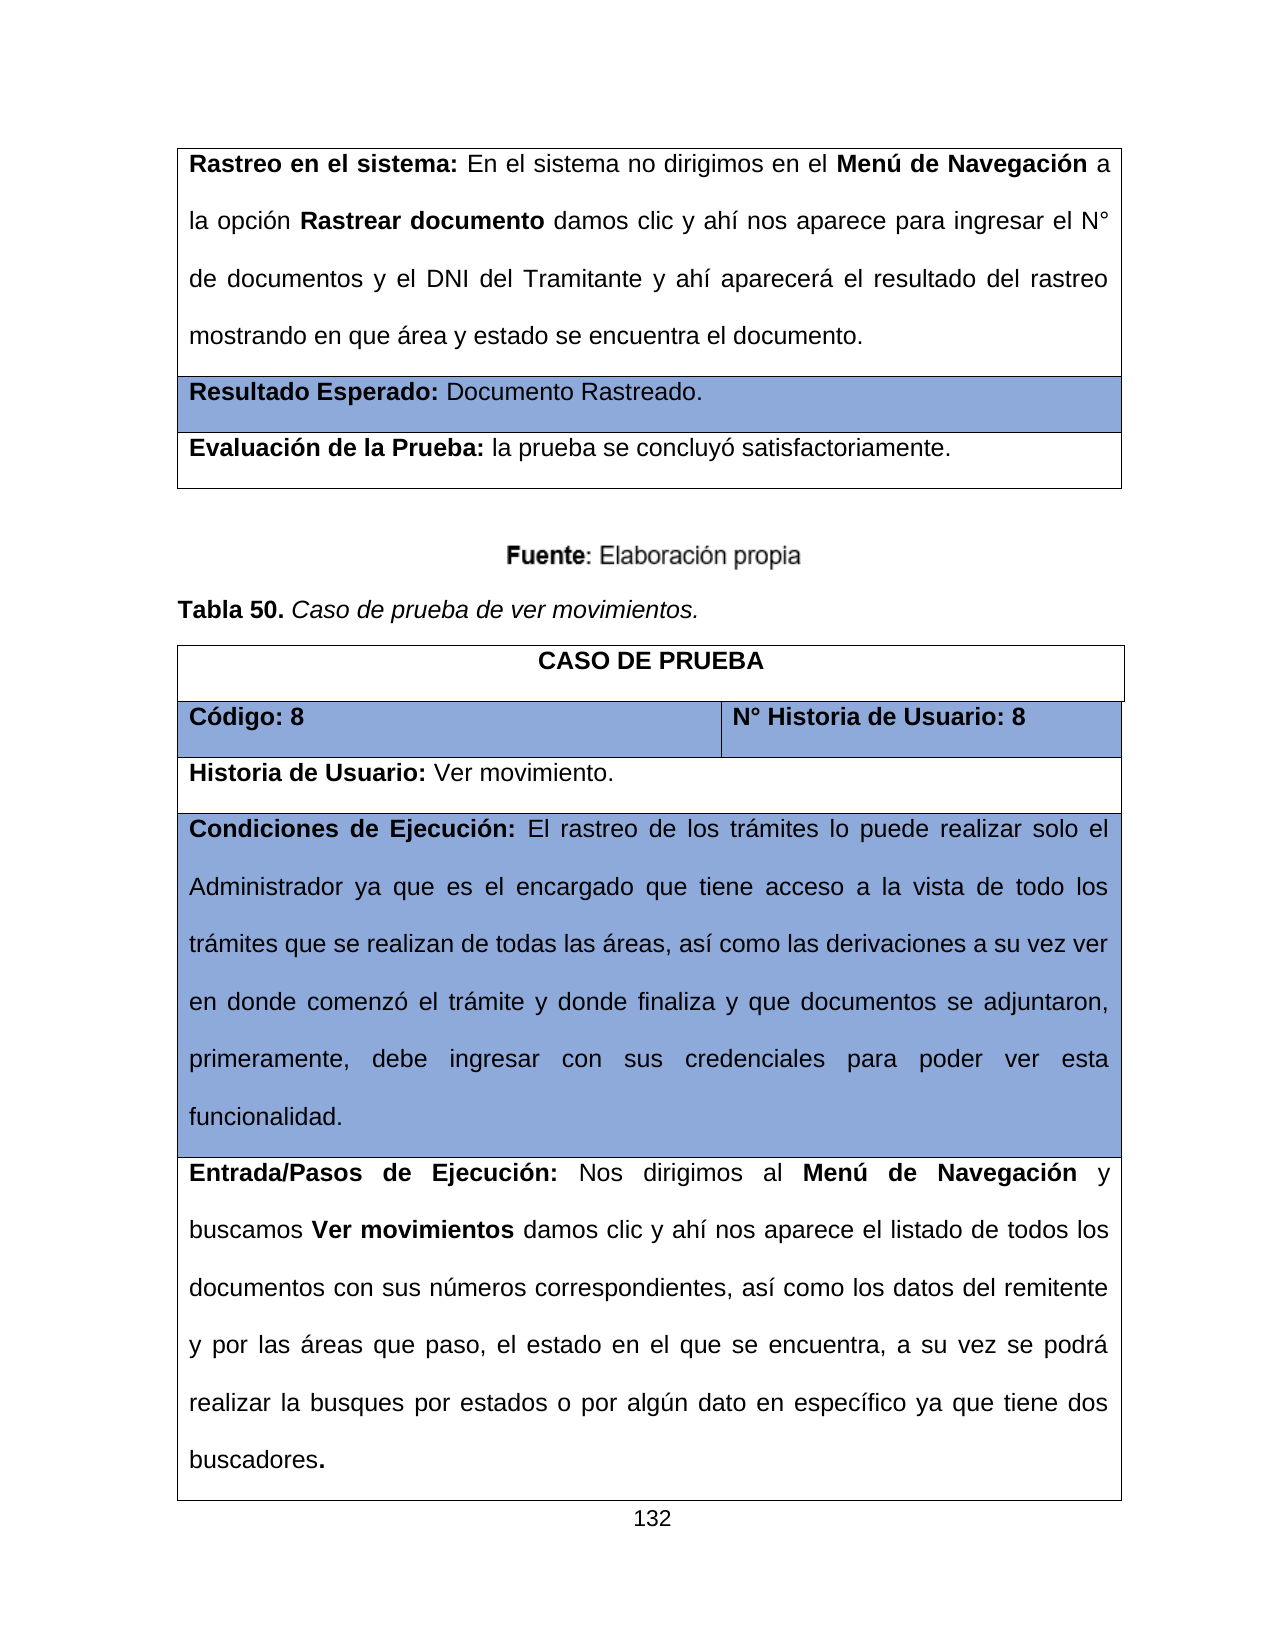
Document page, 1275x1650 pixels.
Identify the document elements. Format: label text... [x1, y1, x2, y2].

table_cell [178, 149, 1121, 376]
table_header CASO DE PRUEBA [178, 646, 1124, 701]
picture [496, 537, 809, 577]
table_cell Condiciones de Ejecución: El rastreo de los trámites lo puede realizar solo el Administrador ya que es el encargado que tiene acceso a la vista de todo los trámites que se realizan de todas las áreas, así como las derivaciones a su vez ver en donde comenzó el trámite y donde finaliza y que documentos se adjuntaron, primeramente, debe ingresar con sus credenciales para poder ver esta funcionalidad. [178, 814, 1121, 1157]
table_cell Historia de Usuario: Ver movimiento. [178, 758, 1121, 813]
table_cell Evaluación de la Prueba: la prueba se concluyó satisfactoriamente. [178, 433, 1121, 488]
table_cell Código: 8 [178, 702, 721, 757]
table_cell Entrada/Pasos de Ejecución: Nos dirigimos al Menú de Navegación y buscamos Ver movimientos damos clic y ahí nos aparece el listado de todos los documentos con sus números correspondientes, así como los datos del remitente y por las áreas que paso, el estado en el que se encuentra, a su vez se podrá realizar la busques por estados o por algún dato en específico ya que tiene dos buscadores. [178, 1158, 1121, 1500]
table_cell N° Historia de Usuario: 8 [722, 702, 1121, 757]
table_cell Resultado Esperado: Documento Rastreado. [178, 377, 1121, 432]
